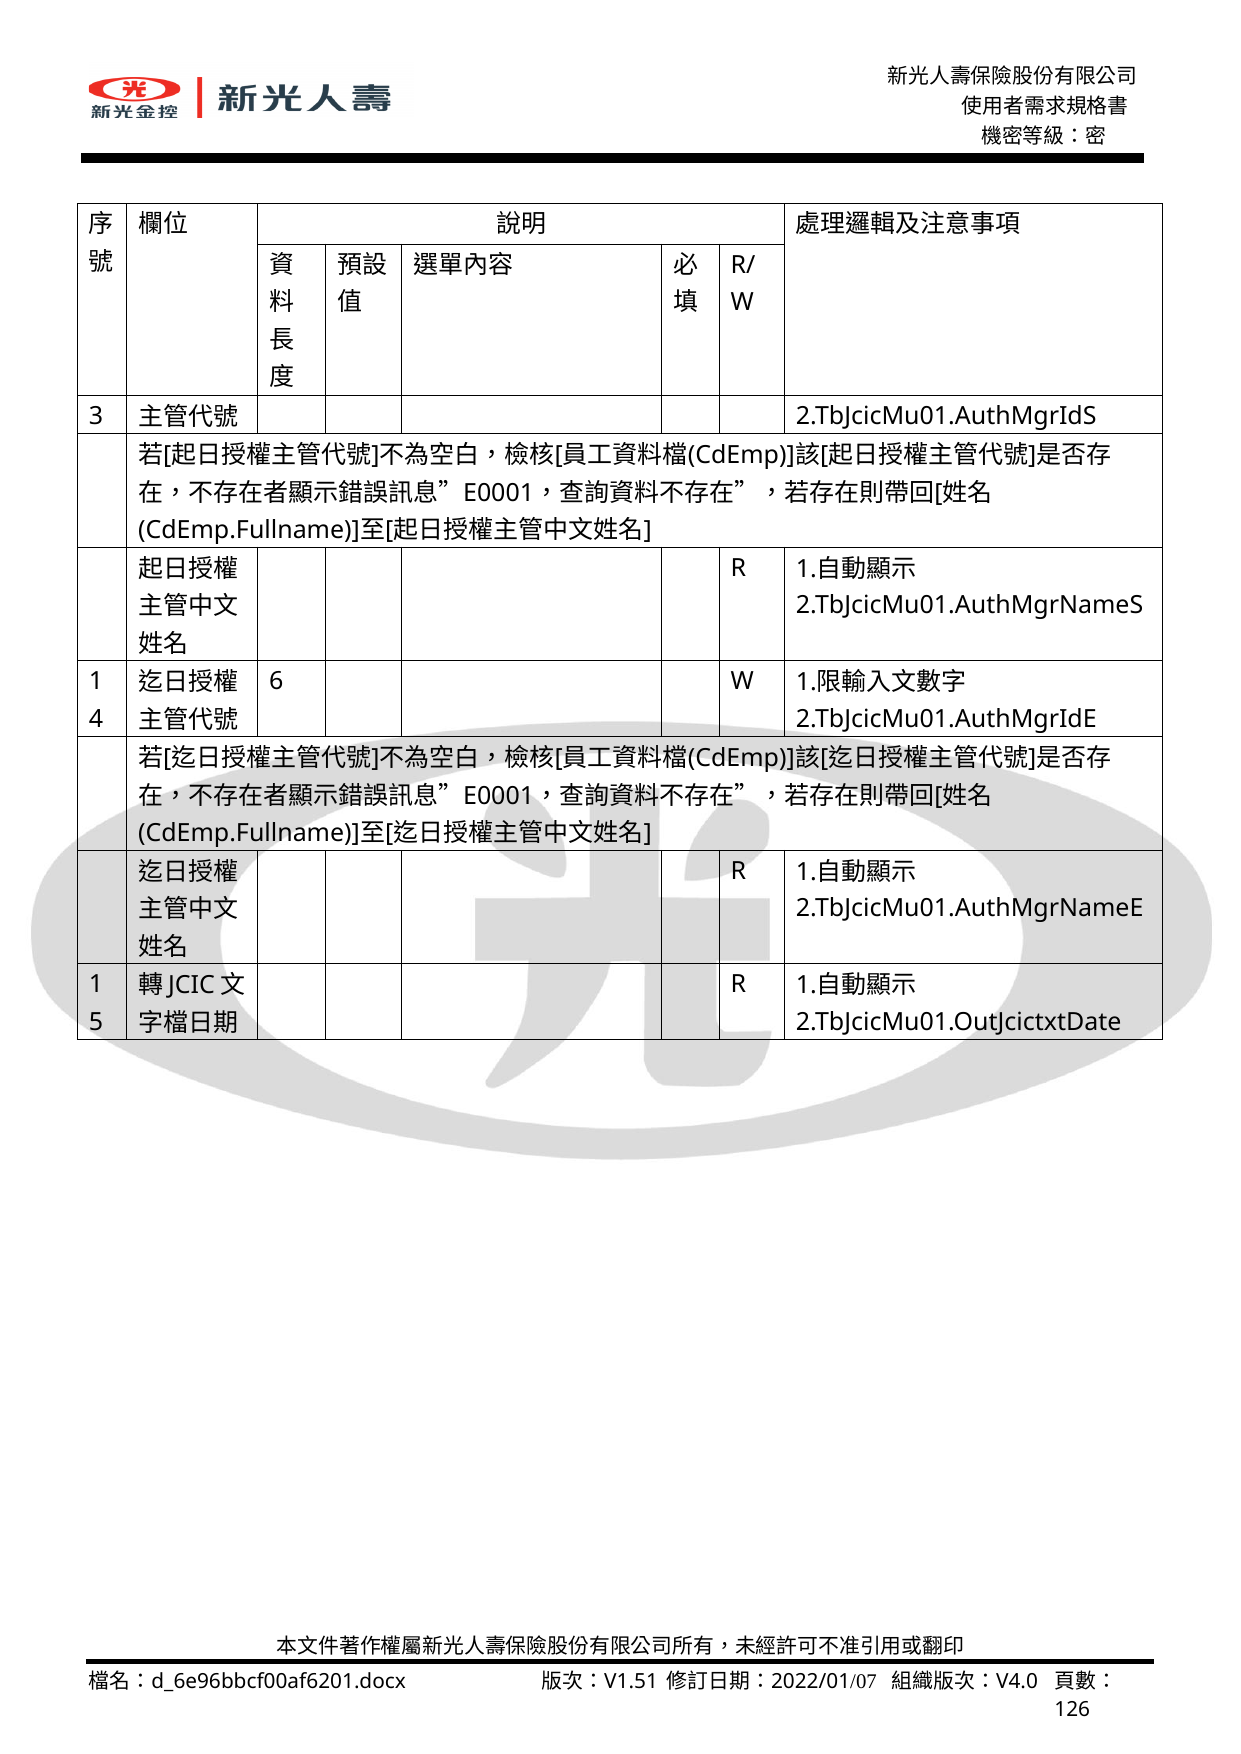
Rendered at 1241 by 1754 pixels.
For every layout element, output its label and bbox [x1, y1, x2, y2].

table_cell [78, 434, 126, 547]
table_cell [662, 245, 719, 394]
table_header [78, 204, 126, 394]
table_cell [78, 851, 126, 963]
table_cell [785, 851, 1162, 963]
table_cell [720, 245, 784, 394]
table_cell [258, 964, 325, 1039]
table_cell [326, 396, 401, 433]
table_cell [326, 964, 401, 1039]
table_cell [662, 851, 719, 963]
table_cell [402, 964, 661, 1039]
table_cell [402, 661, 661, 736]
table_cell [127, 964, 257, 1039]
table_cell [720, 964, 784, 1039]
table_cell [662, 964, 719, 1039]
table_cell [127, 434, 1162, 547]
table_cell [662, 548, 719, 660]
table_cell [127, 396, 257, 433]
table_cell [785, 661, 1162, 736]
picture [25, 713, 1215, 1166]
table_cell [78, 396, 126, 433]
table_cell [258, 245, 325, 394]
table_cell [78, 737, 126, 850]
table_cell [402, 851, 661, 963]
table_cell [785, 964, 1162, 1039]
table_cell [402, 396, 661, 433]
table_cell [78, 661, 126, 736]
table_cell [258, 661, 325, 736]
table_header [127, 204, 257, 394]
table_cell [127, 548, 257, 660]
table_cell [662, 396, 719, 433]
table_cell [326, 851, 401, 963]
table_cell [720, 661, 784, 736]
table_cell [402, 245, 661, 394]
picture [88, 61, 414, 118]
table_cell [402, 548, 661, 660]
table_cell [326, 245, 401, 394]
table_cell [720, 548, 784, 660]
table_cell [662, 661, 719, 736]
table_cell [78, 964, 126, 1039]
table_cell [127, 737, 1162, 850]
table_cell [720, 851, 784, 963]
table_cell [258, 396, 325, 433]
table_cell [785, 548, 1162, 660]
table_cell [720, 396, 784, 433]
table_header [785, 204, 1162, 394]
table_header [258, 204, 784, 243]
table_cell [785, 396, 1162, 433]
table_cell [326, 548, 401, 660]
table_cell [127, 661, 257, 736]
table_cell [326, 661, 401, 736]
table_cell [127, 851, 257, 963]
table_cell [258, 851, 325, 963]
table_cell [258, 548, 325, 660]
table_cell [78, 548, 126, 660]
